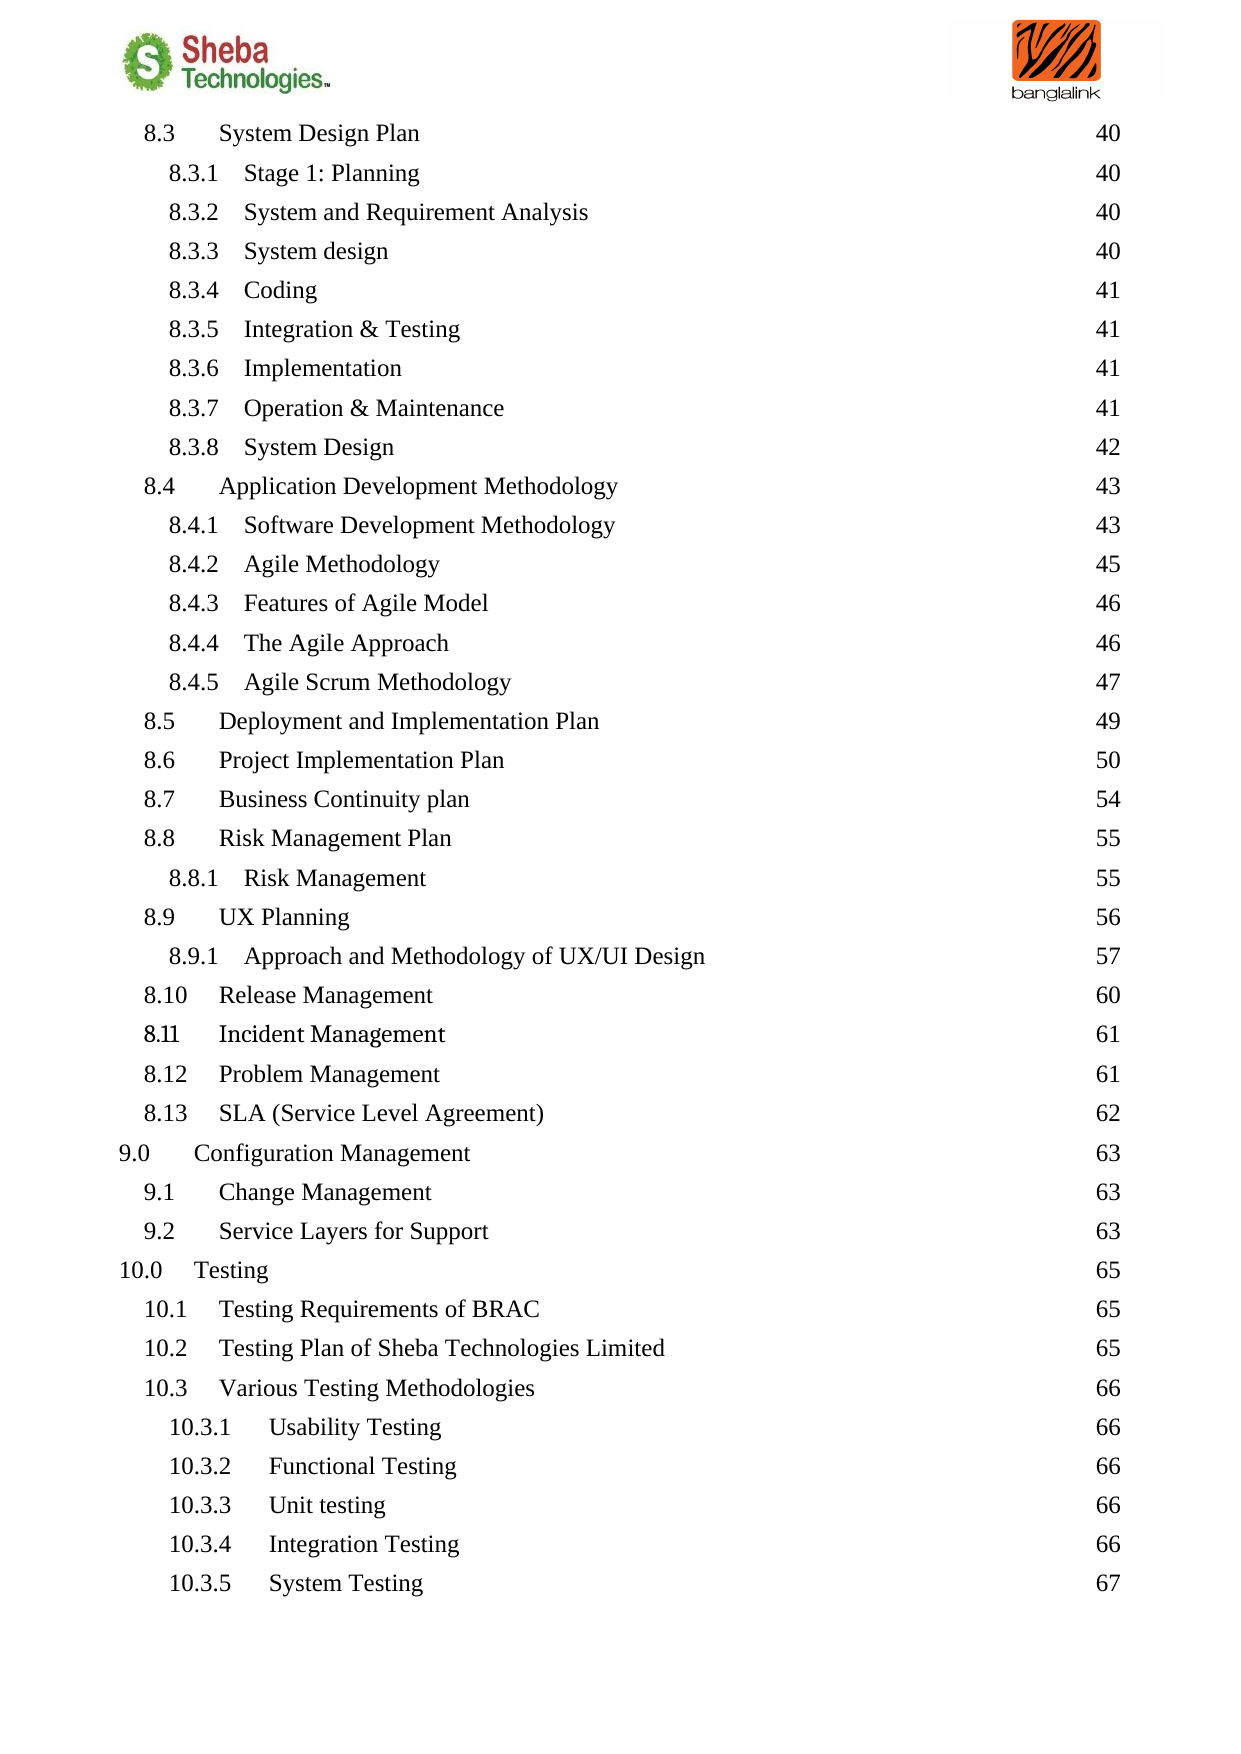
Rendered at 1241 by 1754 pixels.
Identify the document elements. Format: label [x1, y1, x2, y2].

picture [946, 18, 1167, 103]
picture [118, 26, 338, 103]
